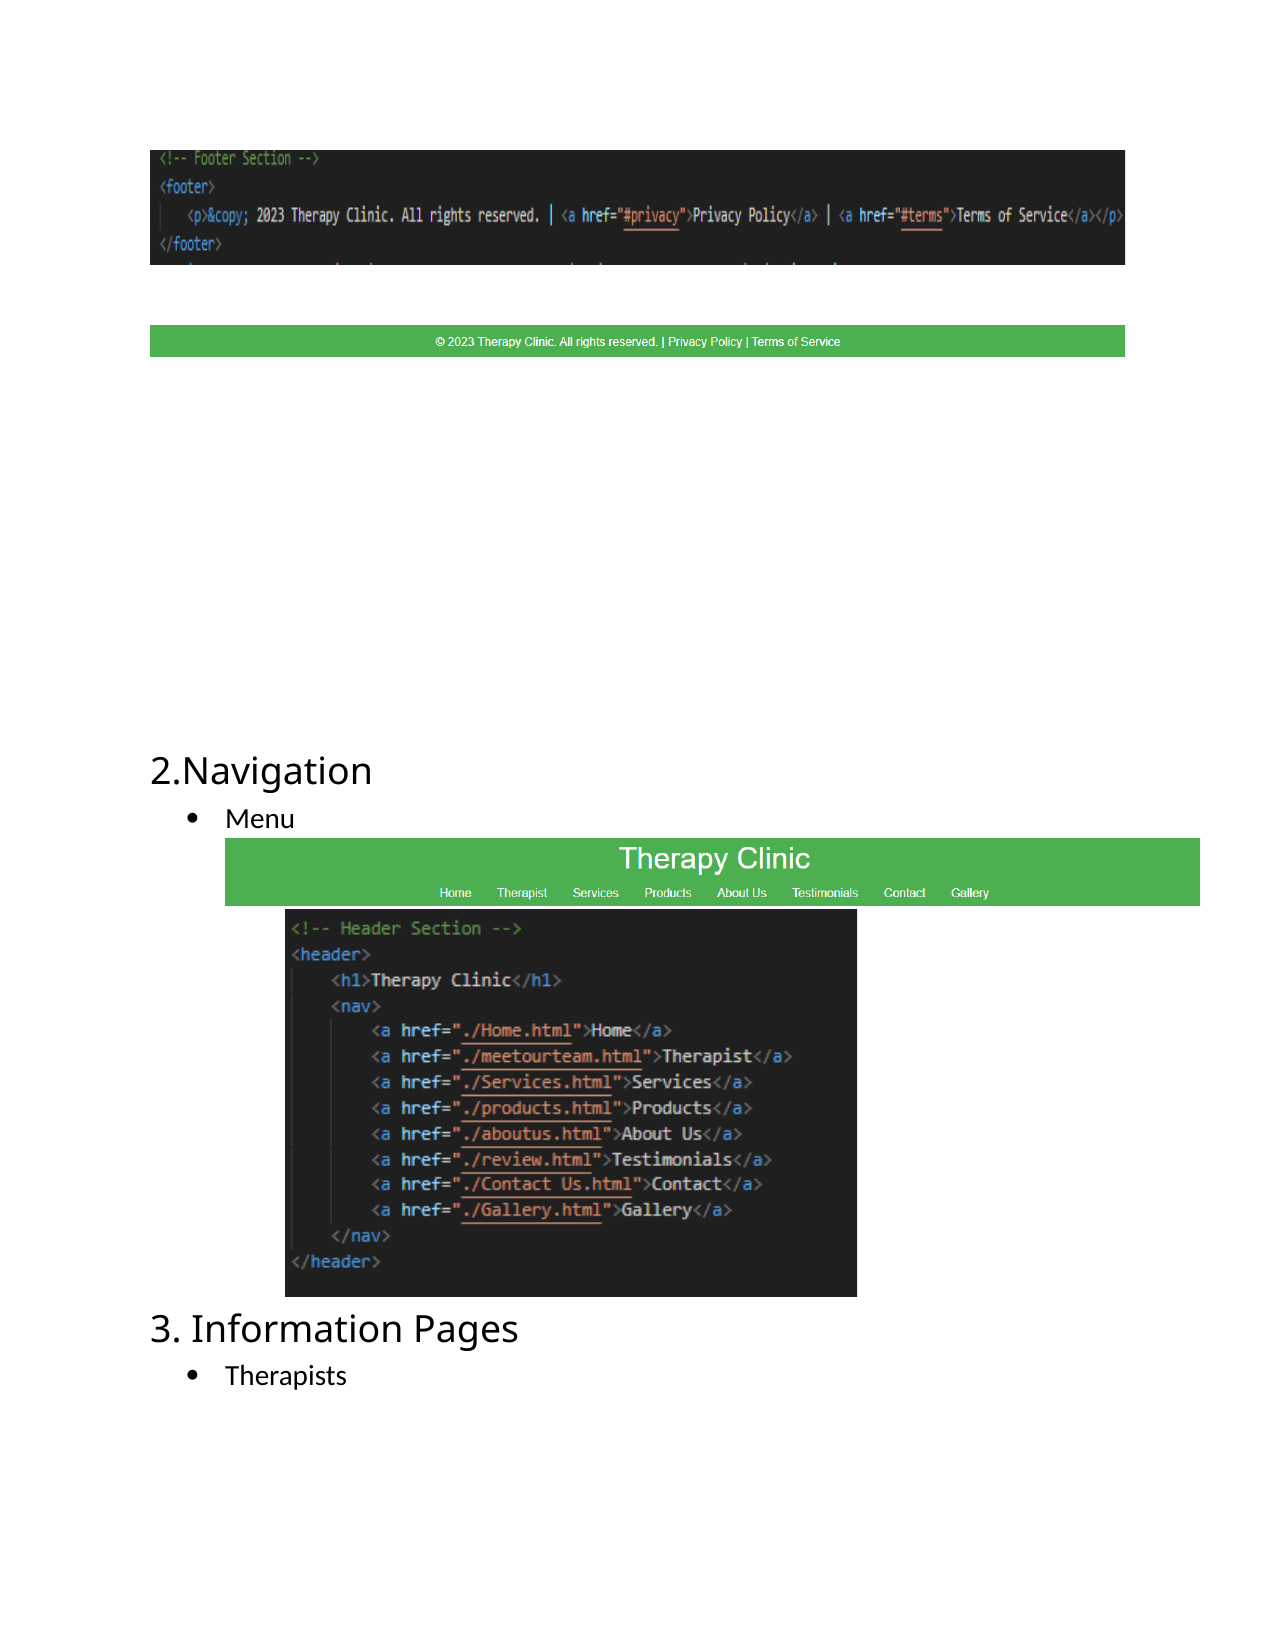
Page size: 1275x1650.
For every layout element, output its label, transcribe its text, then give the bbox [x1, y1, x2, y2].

text 2.Navigation [150, 745, 1125, 796]
picture [150, 305, 1125, 357]
list Therapists [187, 1357, 1125, 1393]
list Menu [187, 800, 1125, 835]
picture [150, 150, 1125, 265]
picture [225, 838, 1200, 906]
picture [285, 909, 858, 1297]
